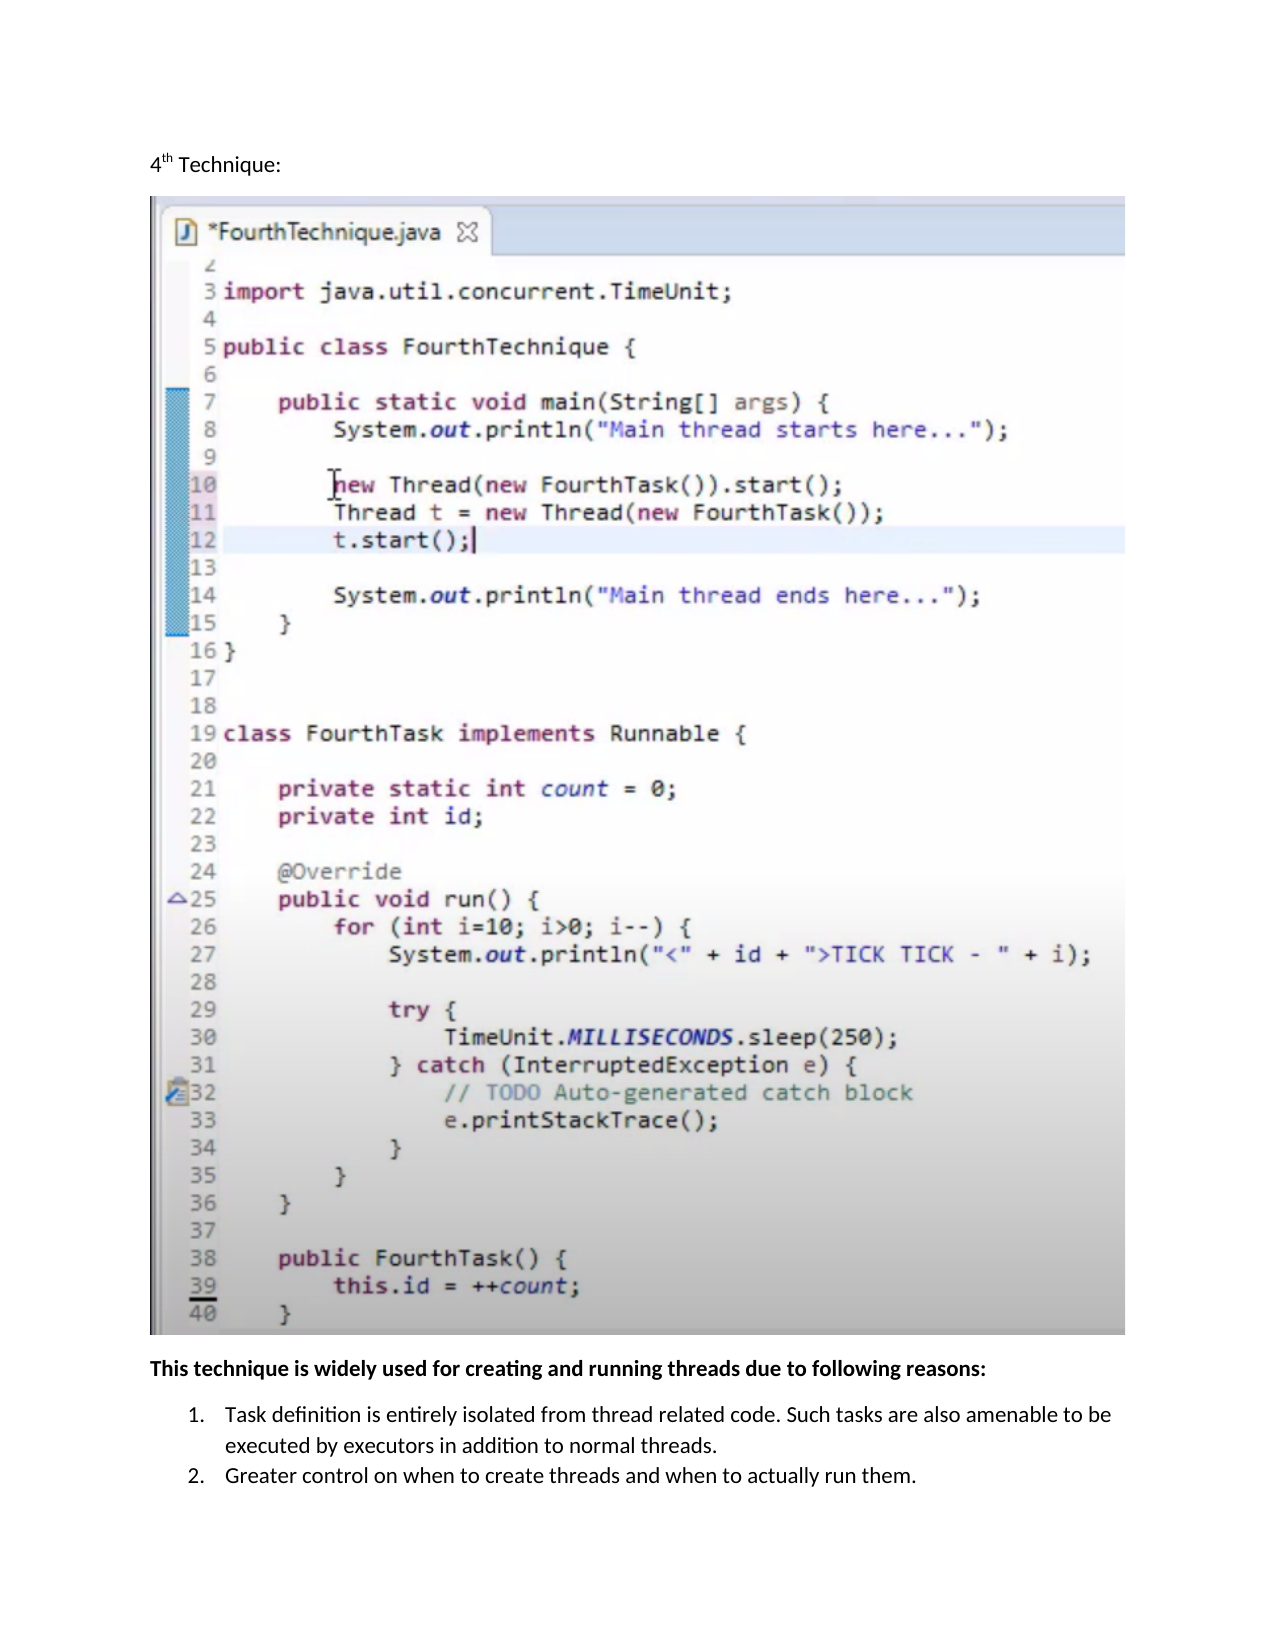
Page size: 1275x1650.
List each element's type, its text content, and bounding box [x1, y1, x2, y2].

text 4th Technique: [150, 150, 1125, 178]
picture [150, 196, 1125, 1335]
list Greater control on when to create threads and when to actually run them. [187, 1461, 1125, 1489]
text This technique is widely used for creating and running threads due to following reasons: [150, 1354, 1125, 1382]
list Task definition is entirely isolated from thread related code. Such tasks are also amenable to be executed by executors in addition to normal threads. [187, 1401, 1125, 1459]
